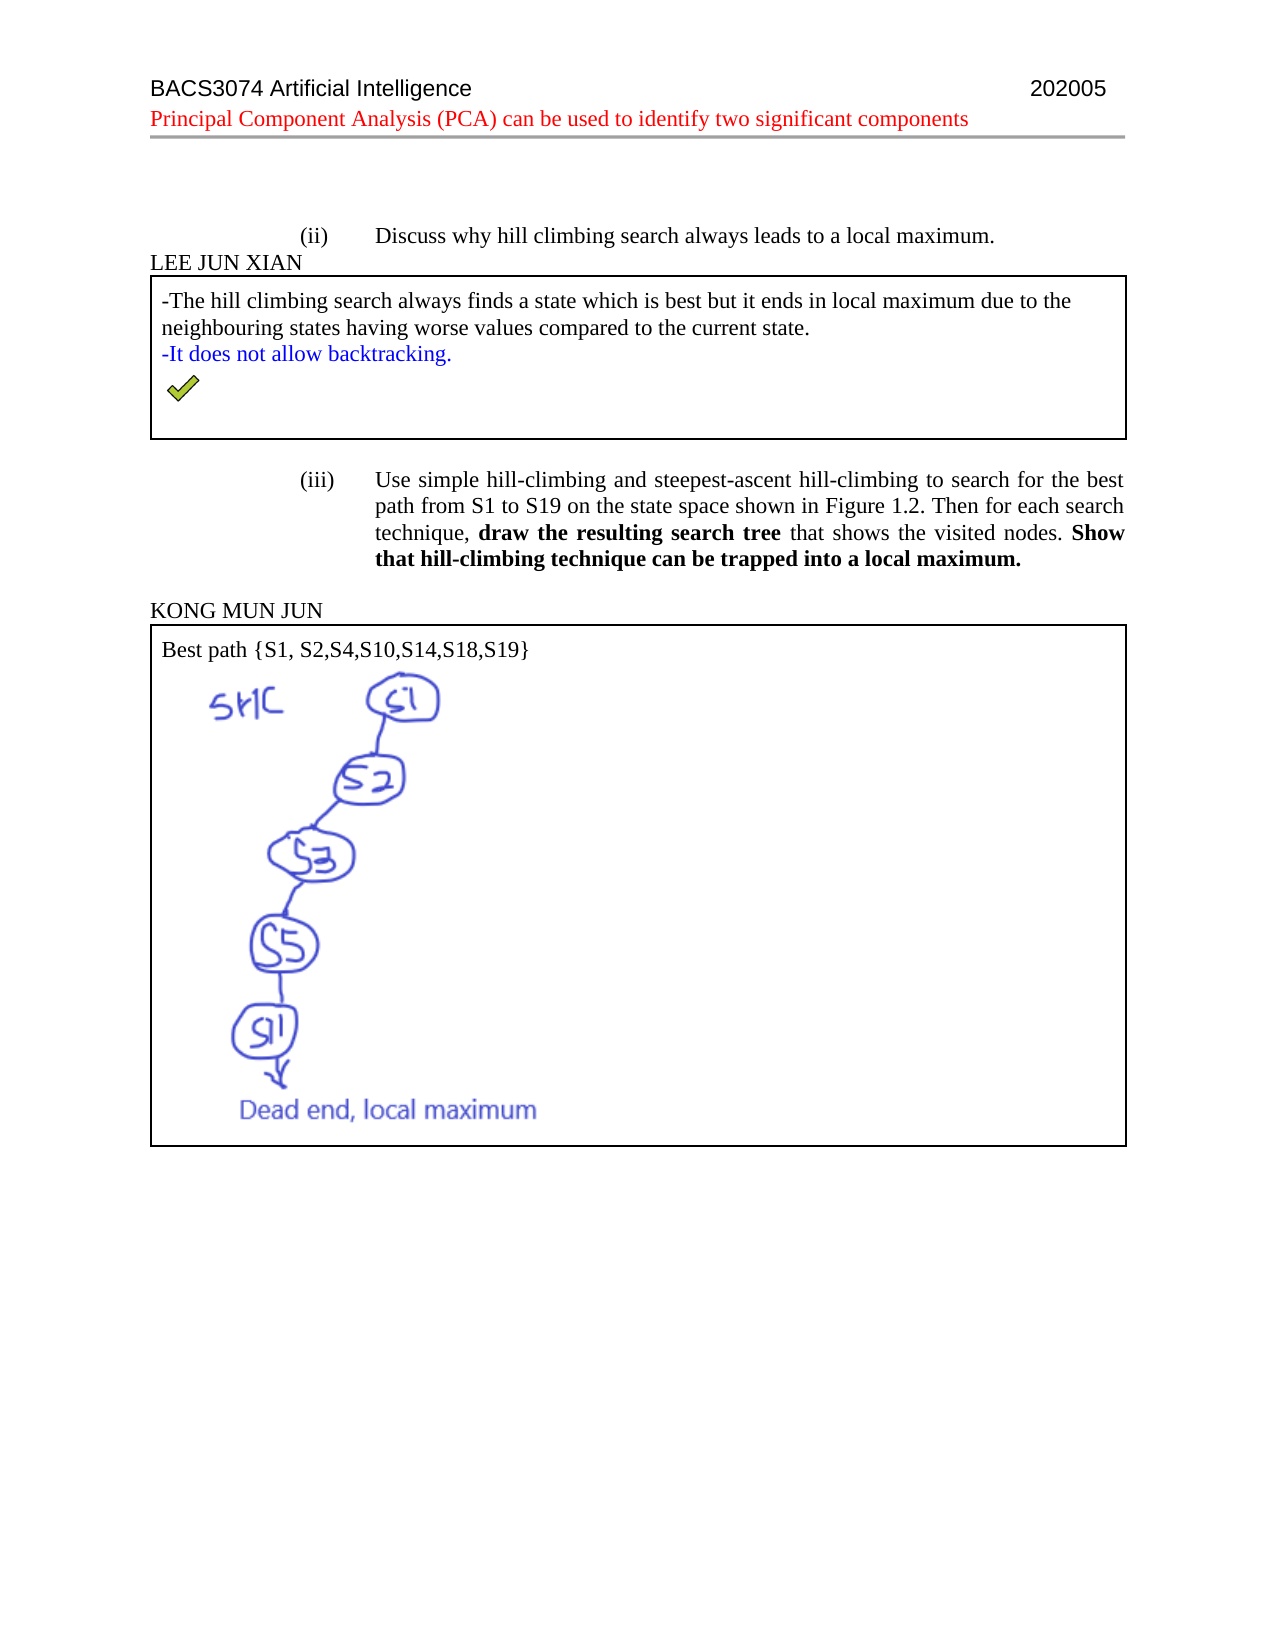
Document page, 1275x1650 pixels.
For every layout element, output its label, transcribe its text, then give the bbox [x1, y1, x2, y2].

table_header Best path {S1, S2,S4,S10,S14,S18,S19} [152, 626, 1125, 1145]
picture [161, 662, 574, 1135]
table_header -The hill climbing search always finds a state which is best but it ends in local maximum due to the neighbouring states having worse values compared to the current state. -It does not allow backtracking. [152, 277, 1125, 437]
list Discuss why hill climbing search always leads to a local maximum. [300, 222, 1125, 248]
text KONG MUN JUN [150, 598, 1125, 624]
text LEE JUN XIAN [150, 248, 1125, 275]
list Use simple hill-climbing and steepest-ascent hill-climbing to search for the best path from S1 to S19 on the state space shown in Figure 1.2. Then for each search technique, draw the resulting search tree that shows the visited nodes. Show that hill-climbing technique can be trapped into a local maximum. [300, 466, 1125, 571]
picture [161, 366, 205, 410]
